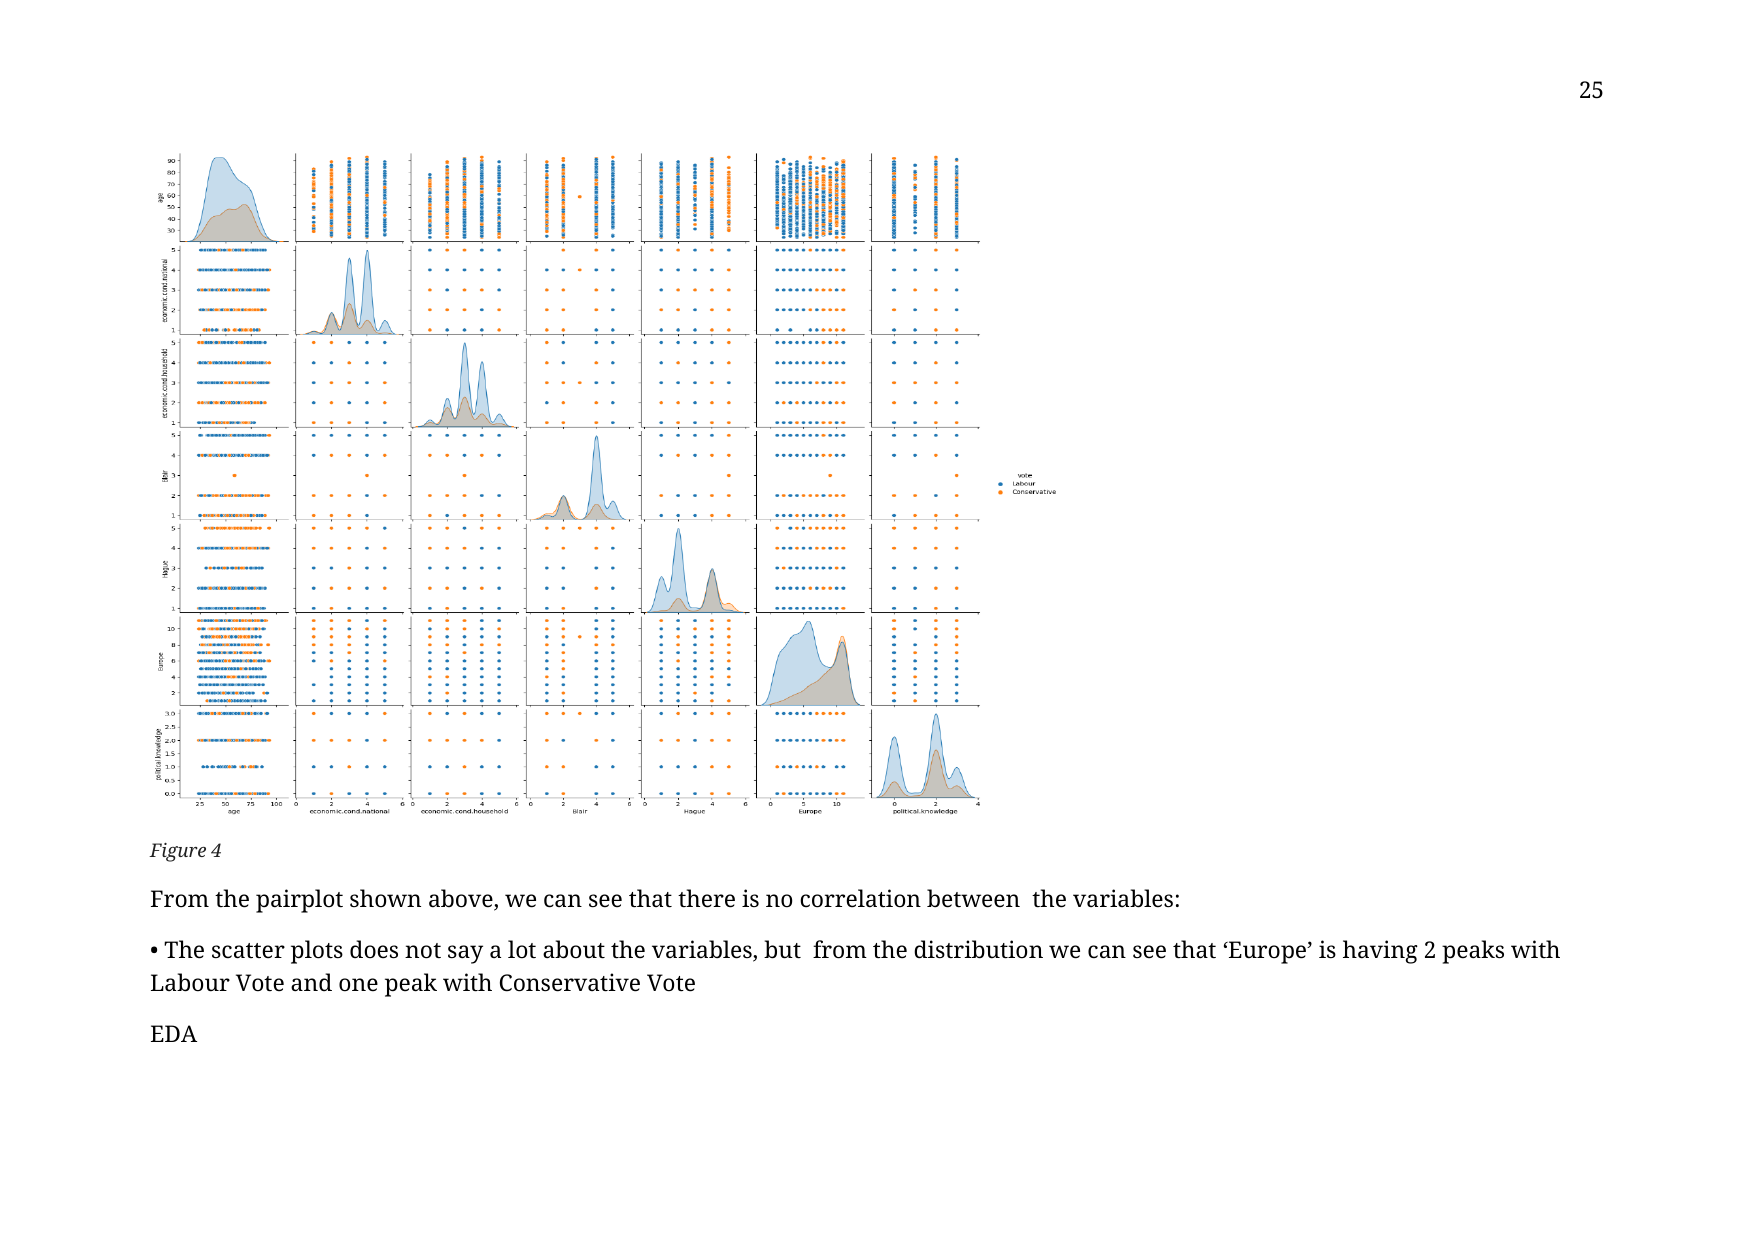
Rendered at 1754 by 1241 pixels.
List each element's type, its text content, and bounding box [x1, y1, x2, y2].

text From the pairplot shown above, we can see that there is no correlation between the variables: [150, 883, 1604, 914]
text • The scatter plots does not say a lot about the variables, but from the distribution we can see that ‘Europe’ is having 2 peaks with Labour Vote and one peak with Conservative Vote [150, 934, 1604, 999]
picture [150, 150, 1062, 818]
text EDA [150, 1018, 1604, 1049]
